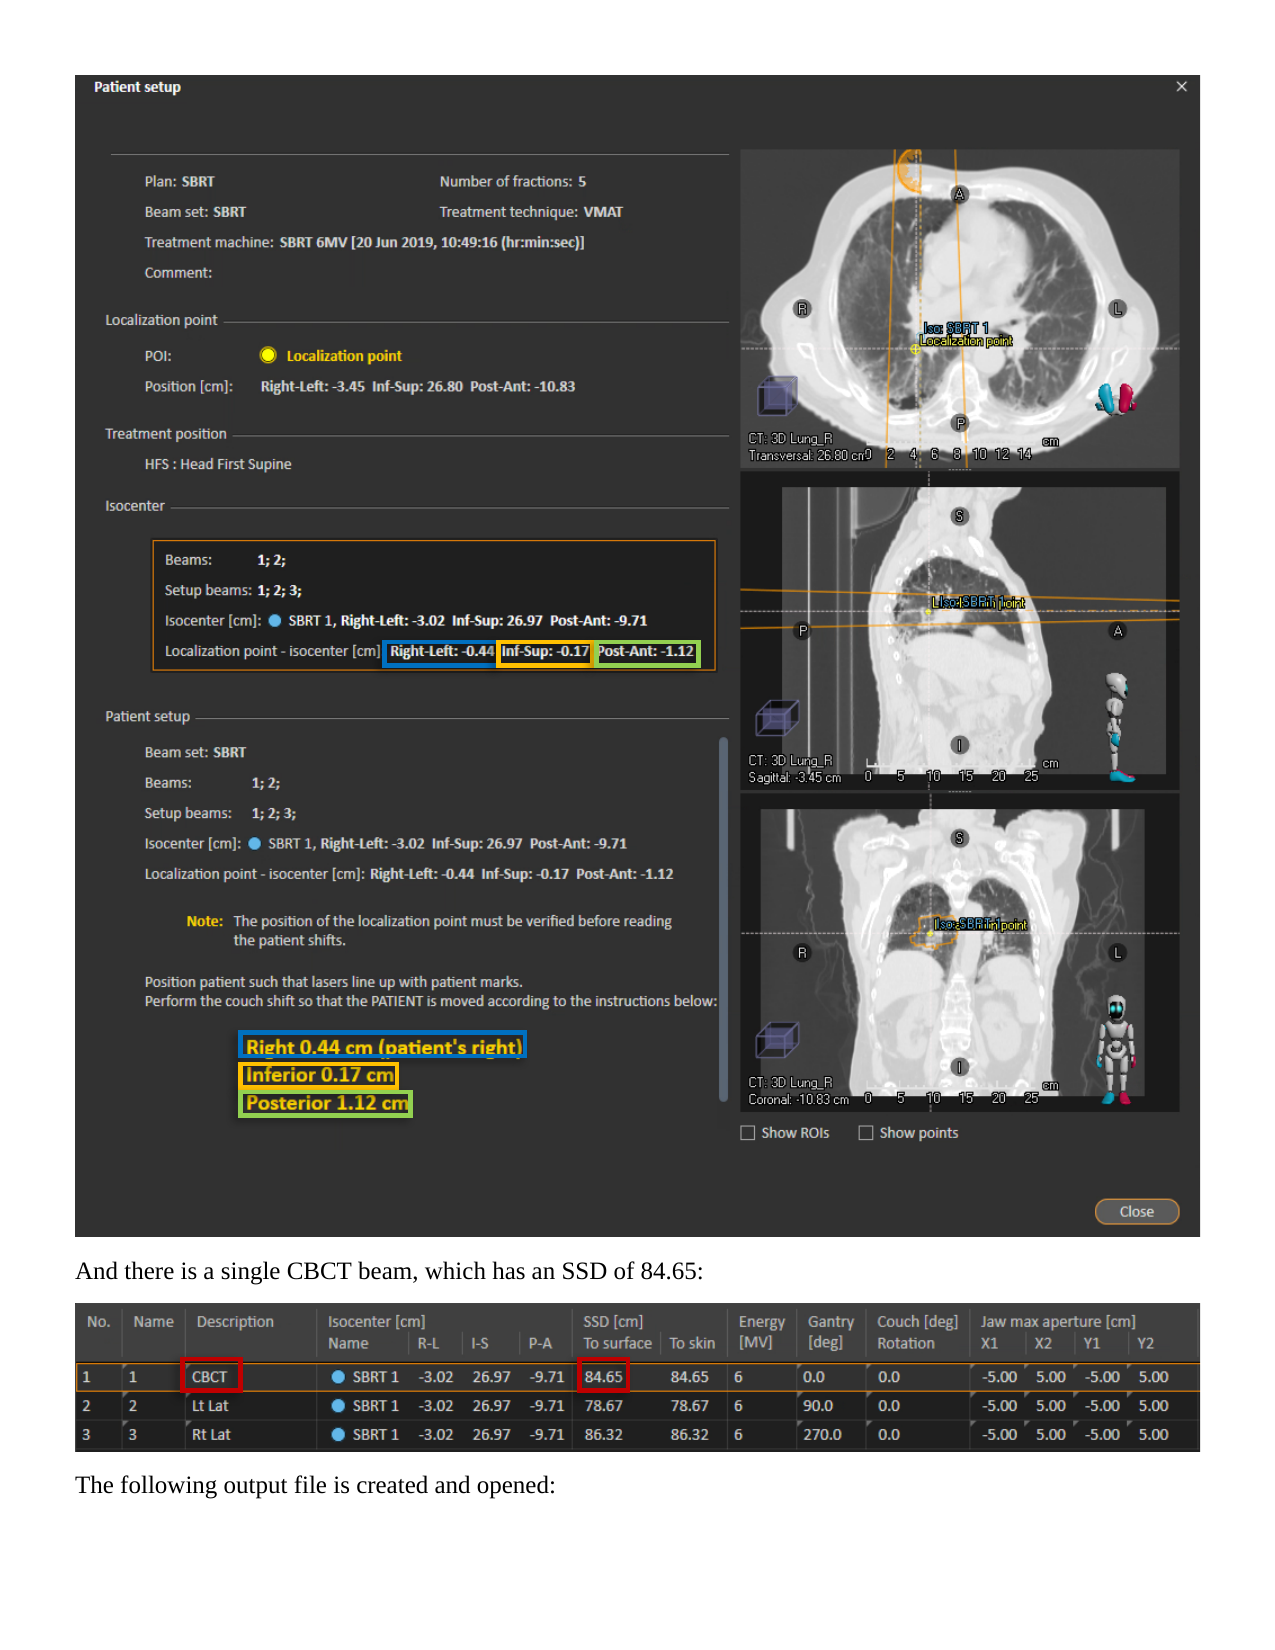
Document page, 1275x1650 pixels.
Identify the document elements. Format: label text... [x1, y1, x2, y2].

picture [75, 75, 1200, 1237]
text And there is a single CBCT beam, which has an SSD of 84.65: [75, 1256, 1200, 1285]
picture [75, 1303, 1200, 1452]
text The following output file is created and opened: [75, 1471, 1200, 1499]
